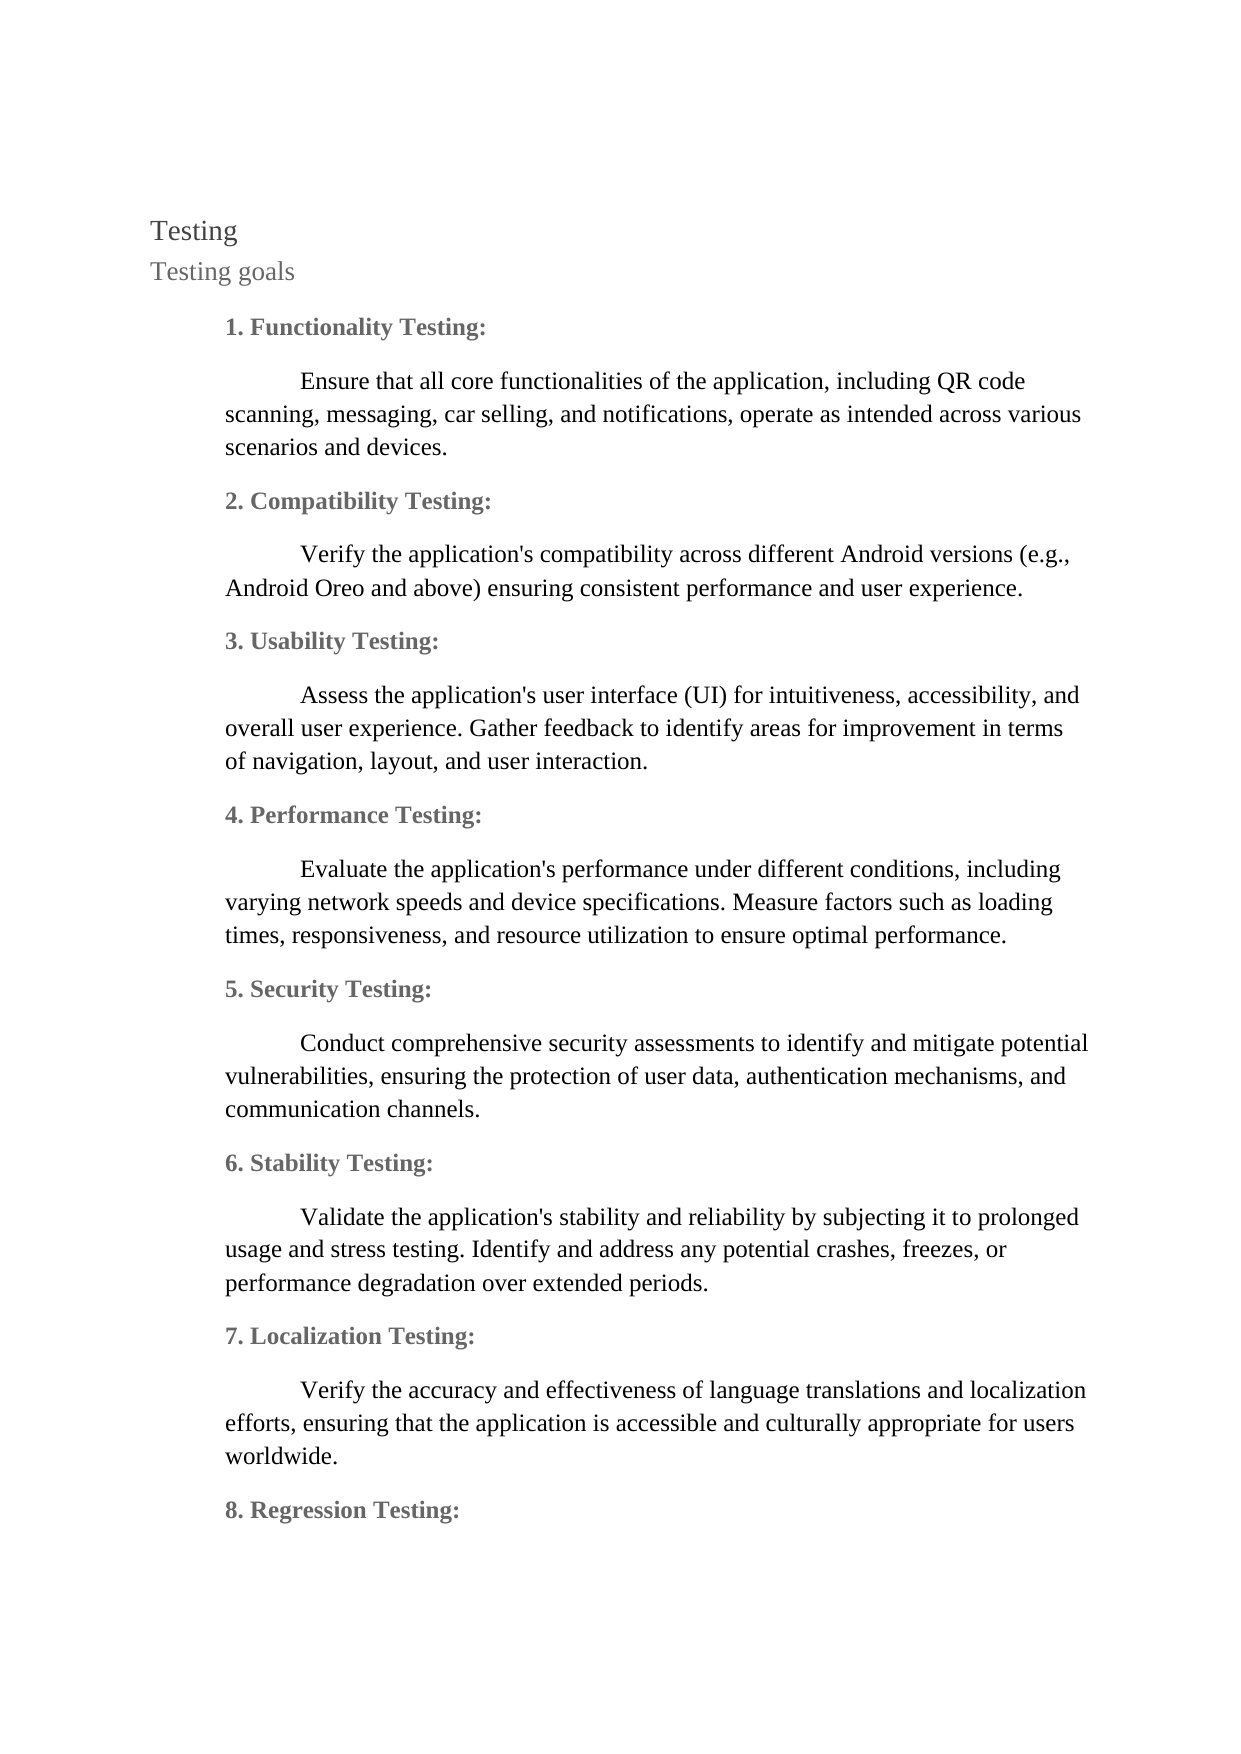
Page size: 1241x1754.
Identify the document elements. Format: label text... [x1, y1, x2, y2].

text Ensure that all core functionalities of the application, including QR code scanning, messaging, car selling, and notifications, operate as intended across various scenarios and devices. [225, 366, 1090, 461]
text Evaluate the application's performance under different conditions, including varying network speeds and device specifications. Measure factors such as loading times, responsiveness, and resource utilization to ensure optimal performance. [225, 854, 1090, 949]
text 5. Security Testing: [150, 974, 1090, 1003]
subtitle Testing goals [150, 255, 1090, 287]
text 1. Functionality Testing: [150, 312, 1090, 341]
text Verify the accuracy and effectiveness of language translations and localization efforts, ensuring that the application is accessible and culturally appropriate for users worldwide. [225, 1375, 1090, 1470]
text 6. Stability Testing: [150, 1148, 1090, 1176]
text 3. Usability Testing: [150, 626, 1090, 655]
text 2. Compatibility Testing: [150, 486, 1090, 514]
text Validate the application's stability and reliability by subjecting it to prolonged usage and stress testing. Identify and address any potential crashes, freezes, or performance degradation over extended periods. [225, 1202, 1090, 1296]
text 7. Localization Testing: [150, 1321, 1090, 1350]
text 8. Regression Testing: [150, 1495, 1090, 1524]
text Verify the application's compatibility across different Android versions (e.g., Android Oreo and above) ensuring consistent performance and user experience. [225, 539, 1090, 601]
text 4. Performance Testing: [150, 800, 1090, 829]
text Assess the application's user interface (UI) for intuitiveness, accessibility, and overall user experience. Gather feedback to identify areas for improvement in terms of navigation, layout, and user interaction. [225, 680, 1090, 775]
subtitle Testing [150, 213, 1090, 247]
text Conduct comprehensive security assessments to identify and mitigate potential vulnerabilities, ensuring the protection of user data, authentication mechanisms, and communication channels. [225, 1028, 1090, 1123]
